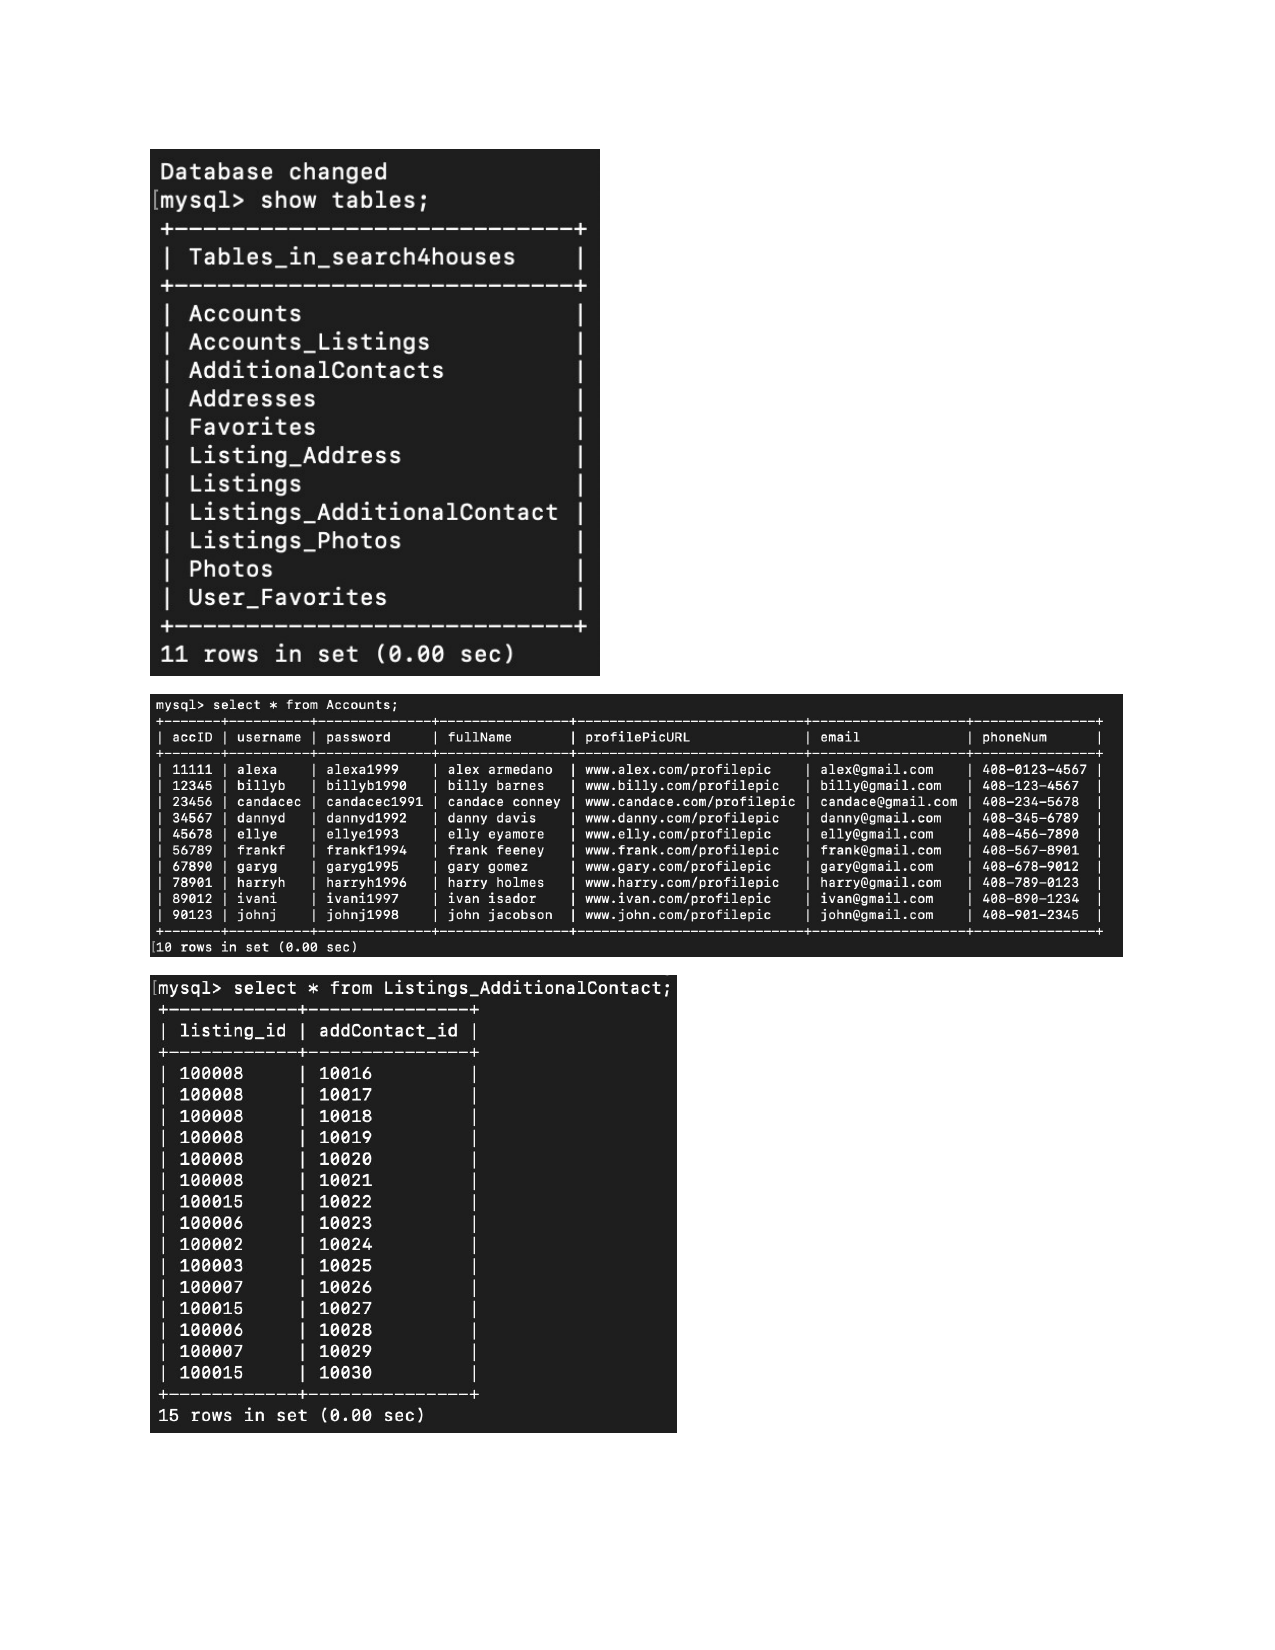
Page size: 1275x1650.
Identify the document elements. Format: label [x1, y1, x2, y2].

picture [150, 149, 600, 676]
picture [150, 694, 1123, 957]
picture [150, 975, 677, 1433]
